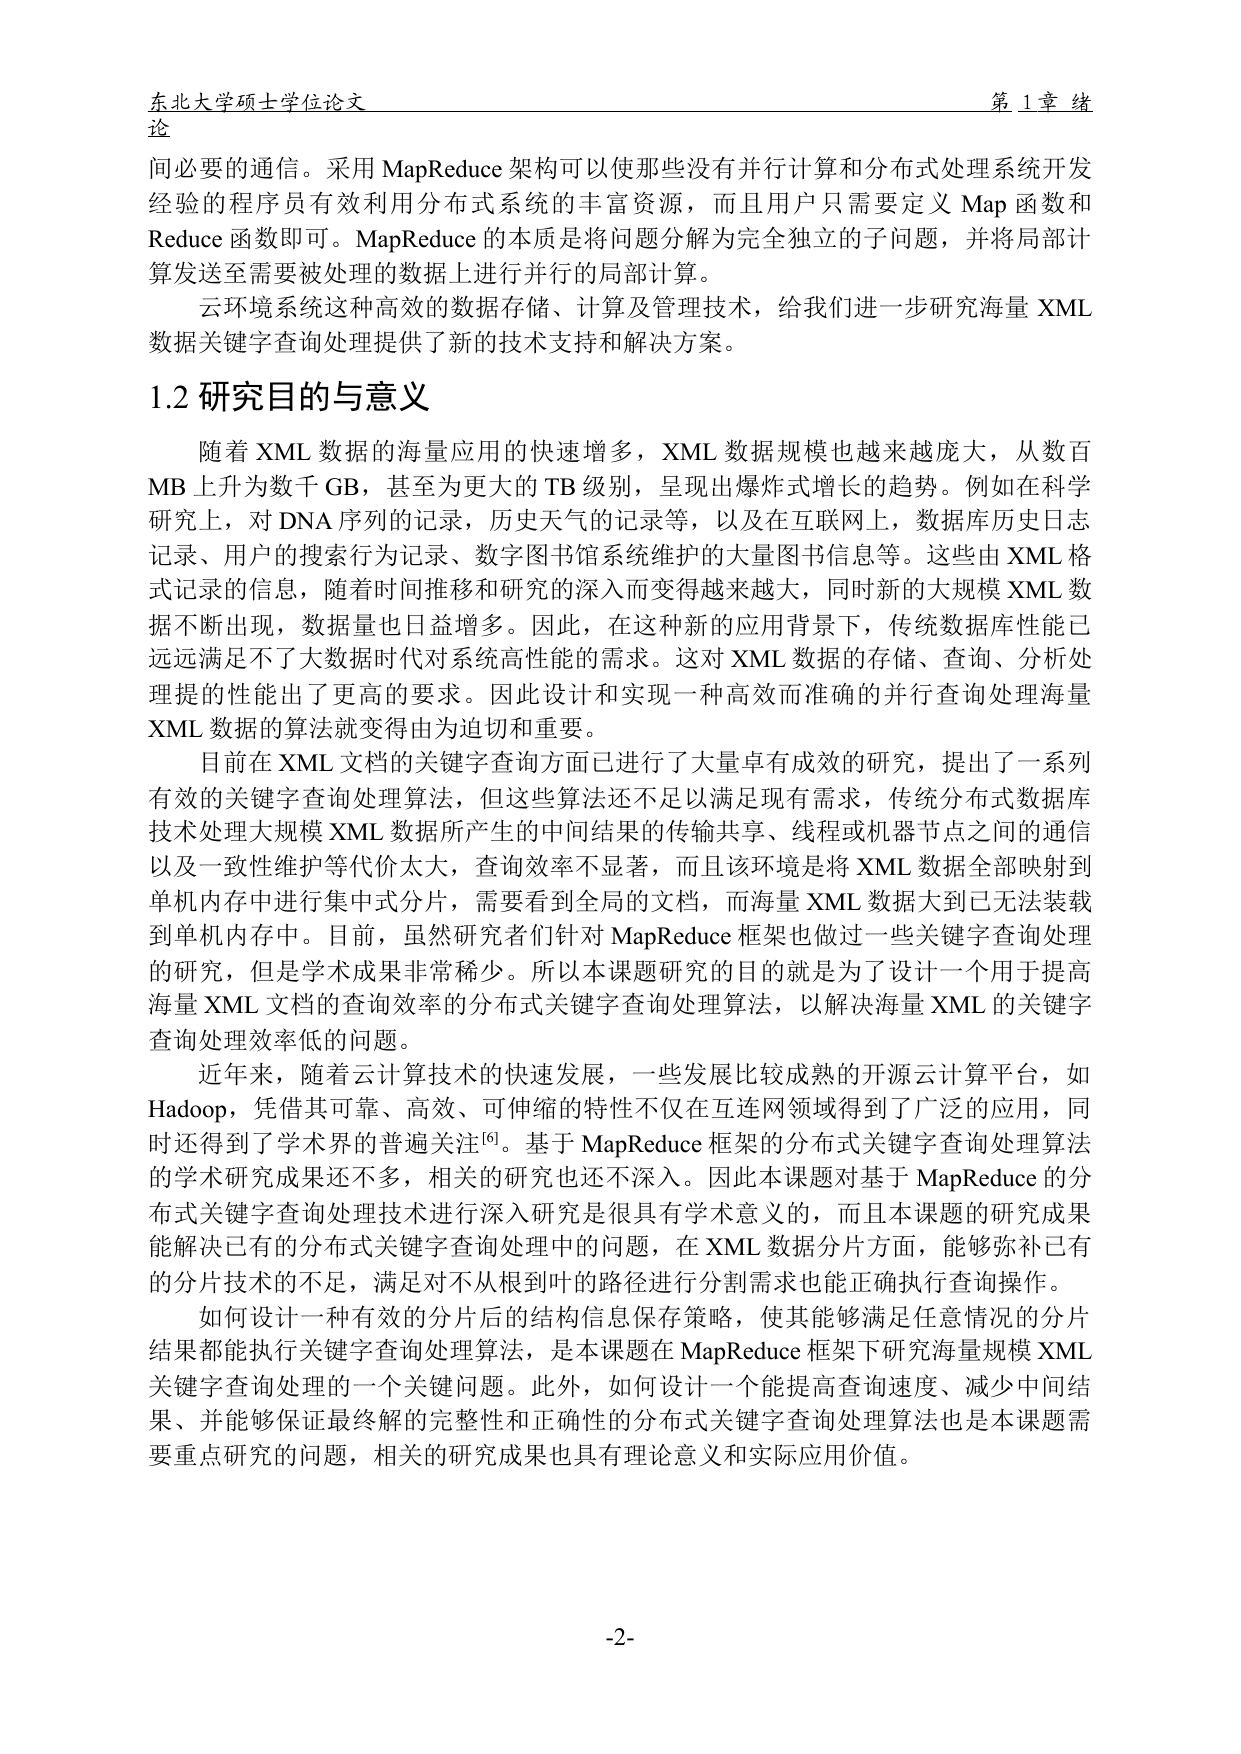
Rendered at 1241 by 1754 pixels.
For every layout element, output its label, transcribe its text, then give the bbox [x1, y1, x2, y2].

text 云环境系统这种高效的数据存储、计算及管理技术，给我们进一步研究海量XML数据关键字查询处理提供了新的技术支持和解决方案。 [148, 289, 1092, 358]
text 近年来，随着云计算技术的快速发展，一些发展比较成熟的开源云计算平台，如Hadoop，凭借其可靠、高效、可伸缩的特性不仅在互连网领域得到了广泛的应用，同时还得到了学术界的普遍关注[6]。基于MapReduce框架的分布式关键字查询处理算法的学术研究成果还不多，相关的研究也还不深入。因此本课题对基于MapReduce的分布式关键字查询处理技术进行深入研究是很具有学术意义的，而且本课题的研究成果能解决已有的分布式关键字查询处理中的问题，在XML数据分片方面，能够弥补已有的分片技术的不足，满足对不从根到叶的路径进行分割需求也能正确执行查询操作。 [148, 1056, 1092, 1298]
subtitle 1.2 研究目的与意义 [148, 376, 1092, 416]
text 如何设计一种有效的分片后的结构信息保存策略，使其能够满足任意情况的分片结果都能执行关键字查询处理算法，是本课题在MapReduce框架下研究海量规模XML关键字查询处理的一个关键问题。此外，如何设计一个能提高查询速度、减少中间结果、并能够保证最终解的完整性和正确性的分布式关键字查询处理算法也是本课题需要重点研究的问题，相关的研究成果也具有理论意义和实际应用价值。 [148, 1298, 1092, 1471]
text 随着XML数据的海量应用的快速增多，XML数据规模也越来越庞大，从数百MB上升为数千GB，甚至为更大的TB级别，呈现出爆炸式增长的趋势。例如在科学研究上，对DNA序列的记录，历史天气的记录等，以及在互联网上，数据库历史日志记录、用户的搜索行为记录、数字图书馆系统维护的大量图书信息等。这些由XML格式记录的信息，随着时间推移和研究的深入而变得越来越大，同时新的大规模XML数据不断出现，数据量也日益增多。因此，在这种新的应用背景下，传统数据库性能已远远满足不了大数据时代对系统高性能的需求。这对XML数据的存储、查询、分析处理提的性能出了更高的要求。因此设计和实现一种高效而准确的并行查询处理海量XML数据的算法就变得由为迫切和重要。 [148, 433, 1092, 744]
text 目前在XML文档的关键字查询方面已进行了大量卓有成效的研究，提出了一系列有效的关键字查询处理算法，但这些算法还不足以满足现有需求，传统分布式数据库技术处理大规模XML数据所产生的中间结果的传输共享、线程或机器节点之间的通信以及一致性维护等代价太大，查询效率不显著，而且该环境是将XML数据全部映射到单机内存中进行集中式分片，需要看到全局的文档，而海量XML数据大到已无法装载到单机内存中。目前，虽然研究者们针对MapReduce框架也做过一些关键字查询处理的研究，但是学术成果非常稀少。所以本课题研究的目的就是为了设计一个用于提高海量XML文档的查询效率的分布式关键字查询处理算法，以解决海量XML的关键字查询处理效率低的问题。 [148, 744, 1092, 1056]
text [148, 151, 1092, 289]
